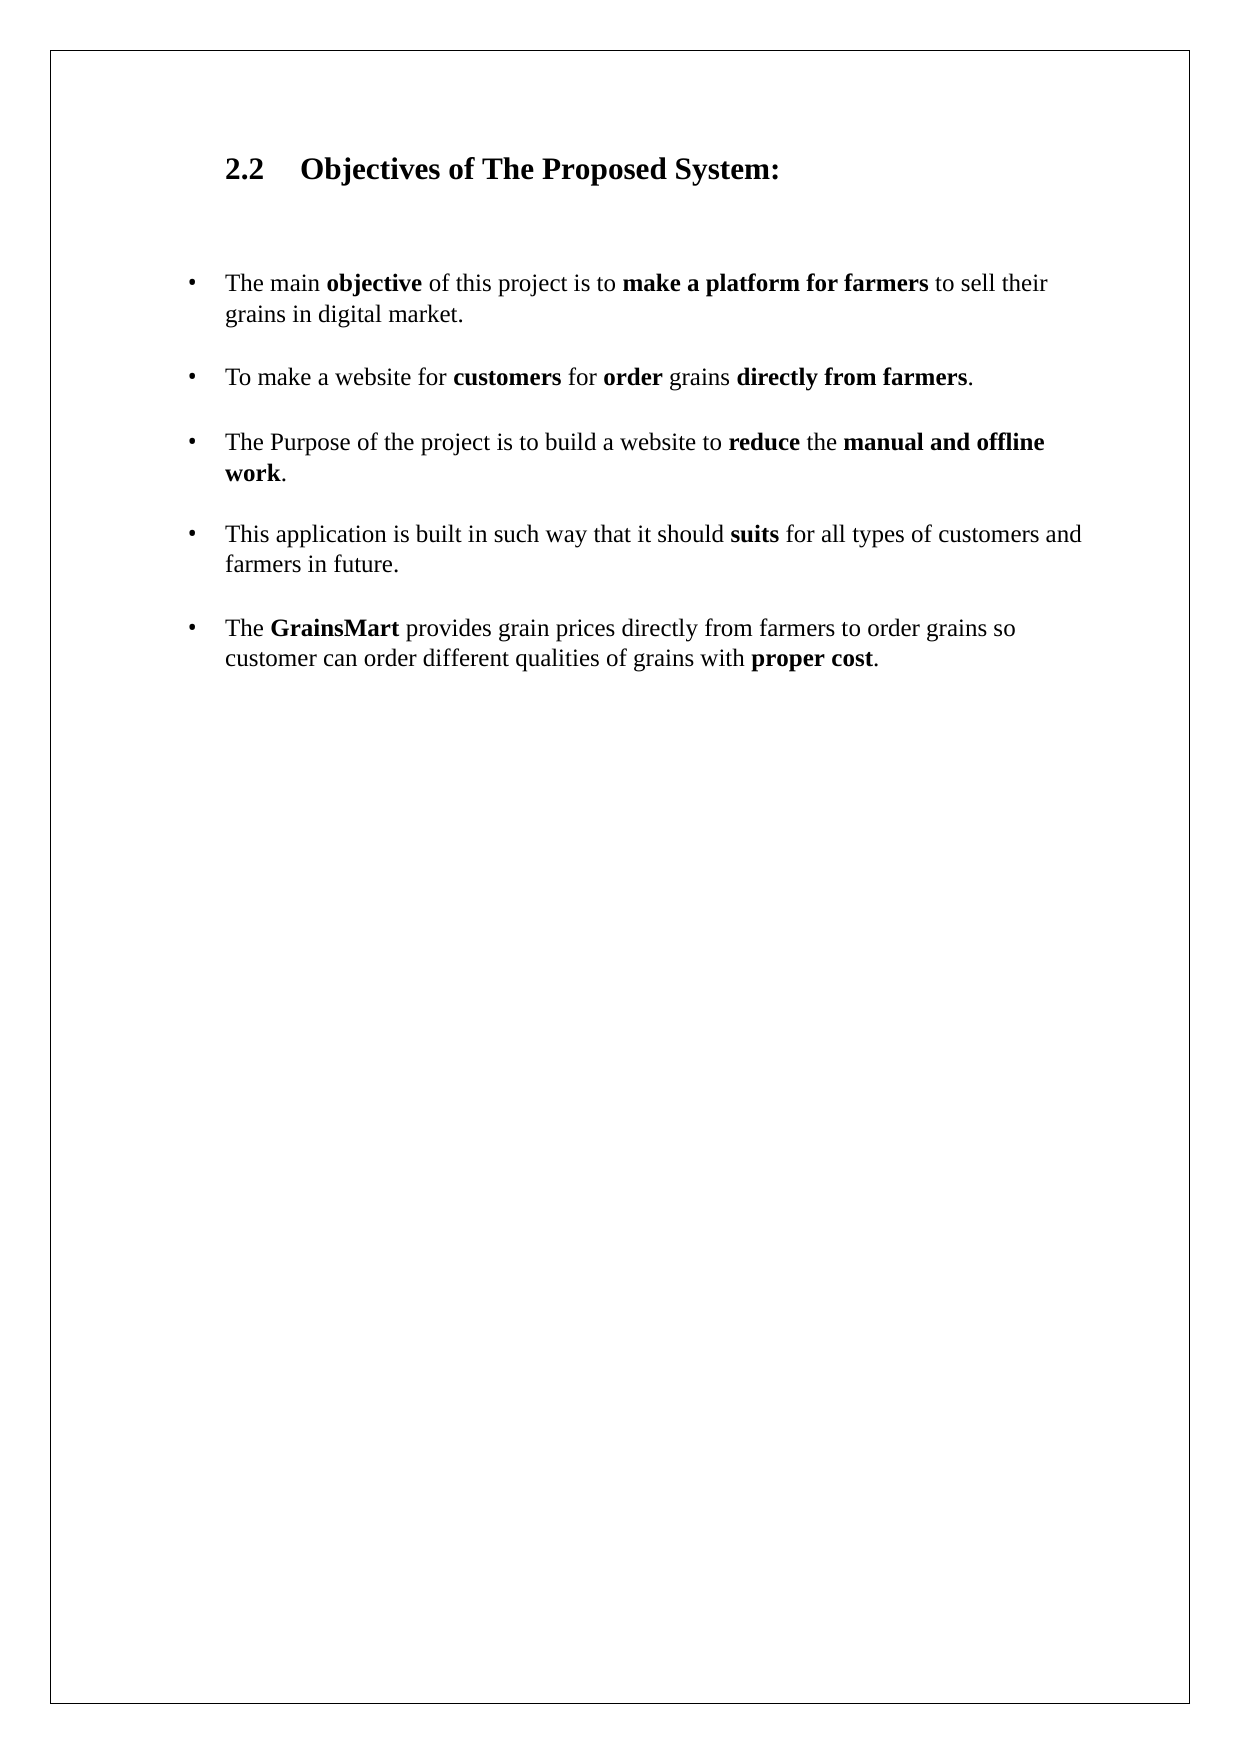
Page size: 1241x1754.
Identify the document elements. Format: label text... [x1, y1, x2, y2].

list This application is built in such way that it should suits for all types of customers and farmers in future. [187, 516, 1090, 578]
list To make a website for customers for order grains directly from farmers. [187, 359, 1090, 393]
list Objectives of The Proposed System: [225, 150, 1090, 186]
list The GrainsMart provides grain prices directly from farmers to order grains so customer can order different qualities of grains with proper cost. [187, 609, 1090, 672]
list The main objective of this project is to make a platform for farmers to sell their grains in digital market. [187, 265, 1090, 328]
list The Purpose of the project is to build a website to reduce the manual and offline work. [187, 424, 1090, 487]
